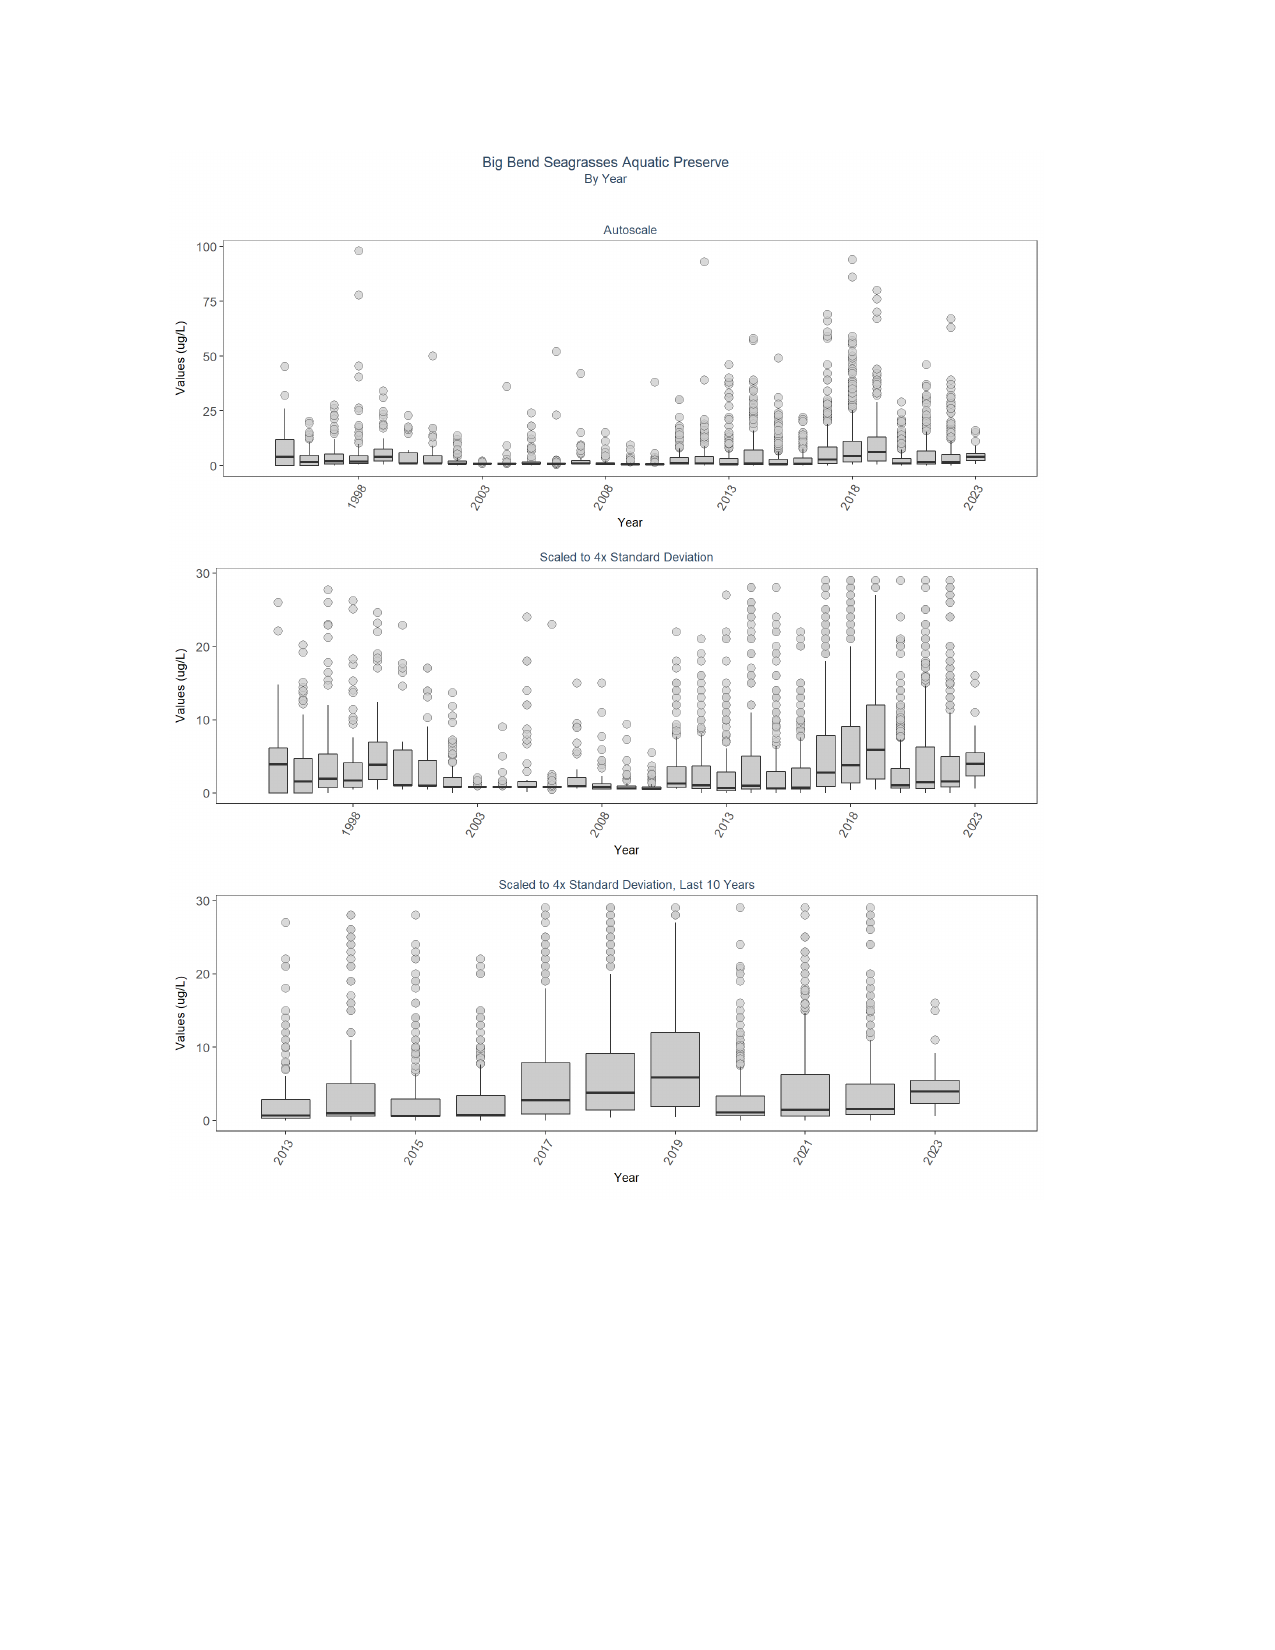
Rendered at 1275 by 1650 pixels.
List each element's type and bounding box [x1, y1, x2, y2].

picture [168, 150, 1044, 1200]
